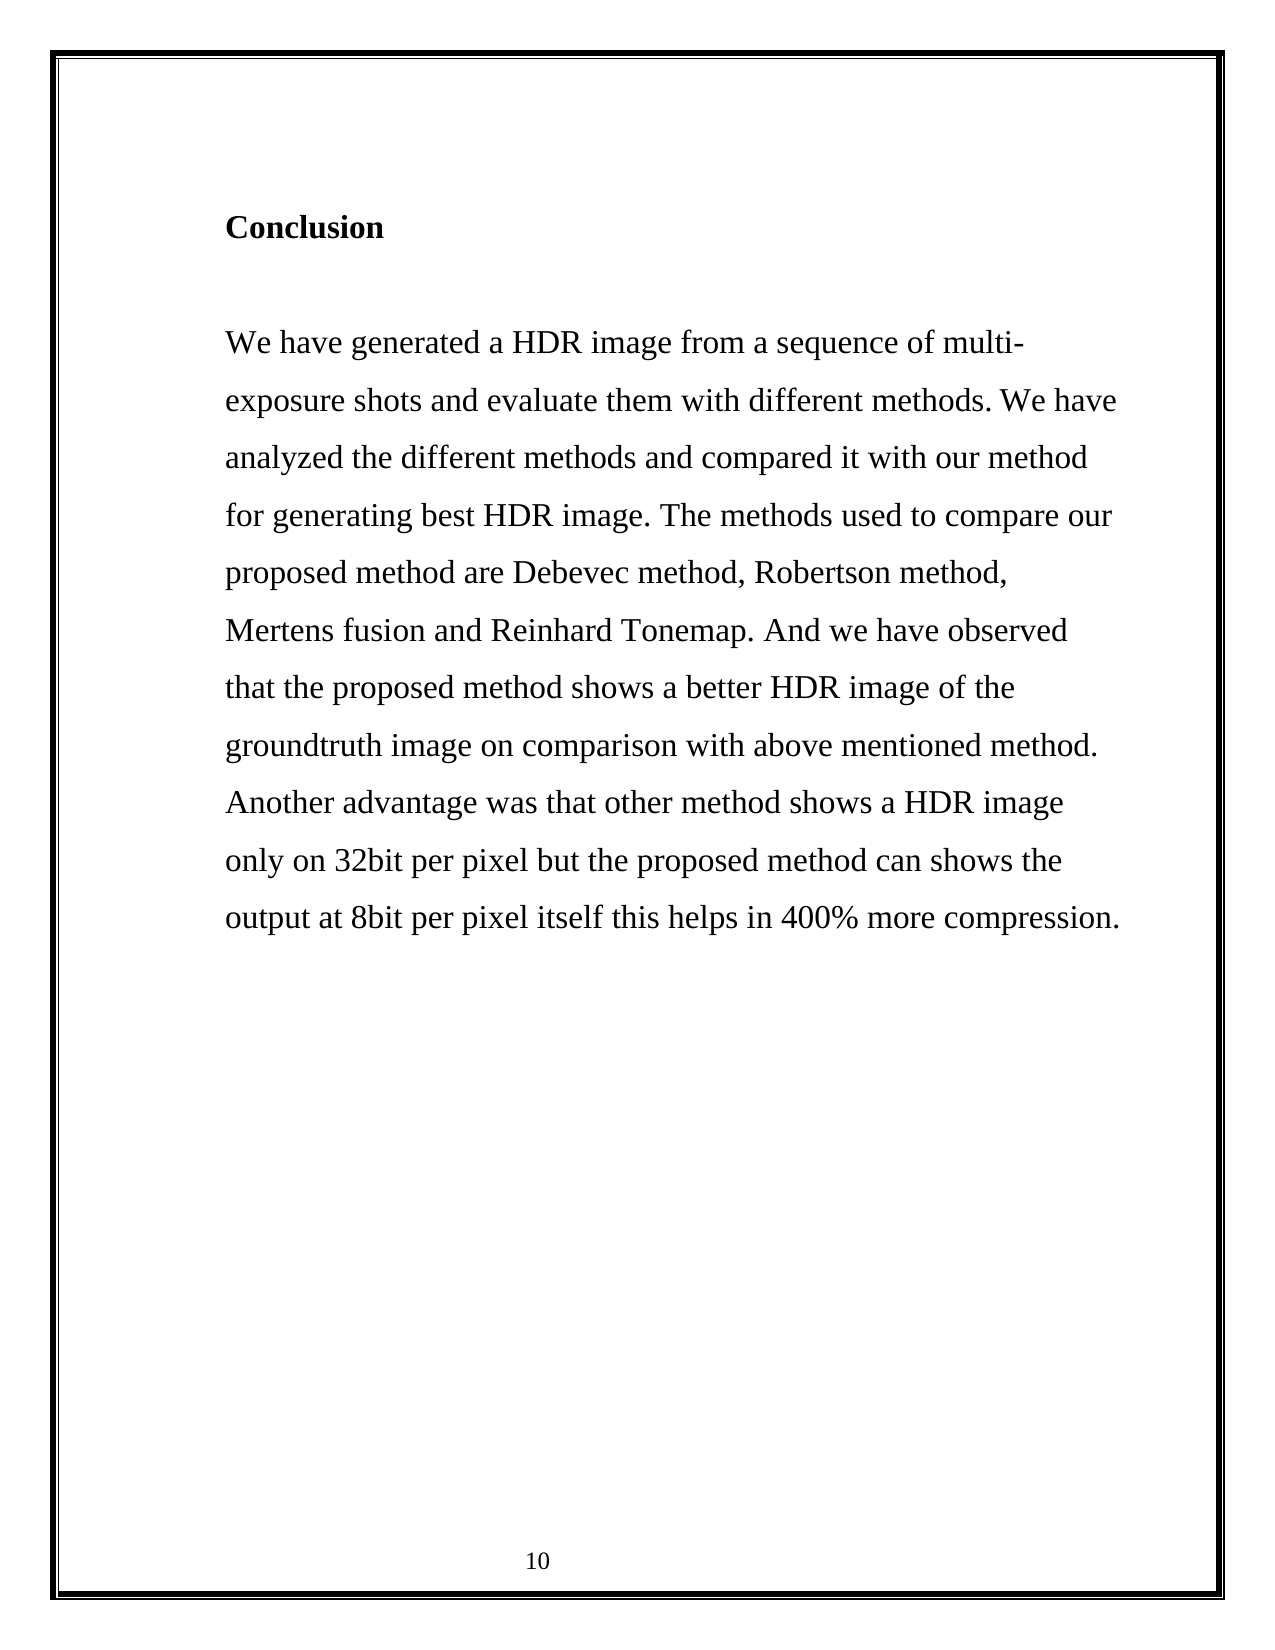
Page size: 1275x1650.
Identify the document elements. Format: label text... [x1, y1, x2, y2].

text Another advantage was that other method shows a HDR image only on 32bit per pixel but the proposed method can shows the output at 8bit per pixel itself this helps in 400% more compression. [225, 782, 1125, 936]
text We have generated a HDR image from a sequence of multi-exposure shots and evaluate them with different methods. We have analyzed the different methods and compared it with our method for generating best HDR image. The methods used to compare our proposed method are Debevec method, Robertson method, Mertens fusion and Reinhard Tonemap. And we have observed that the proposed method shows a better HDR image of the groundtruth image on comparison with above mentioned method. [225, 322, 1125, 763]
text Conclusion [225, 207, 1125, 246]
